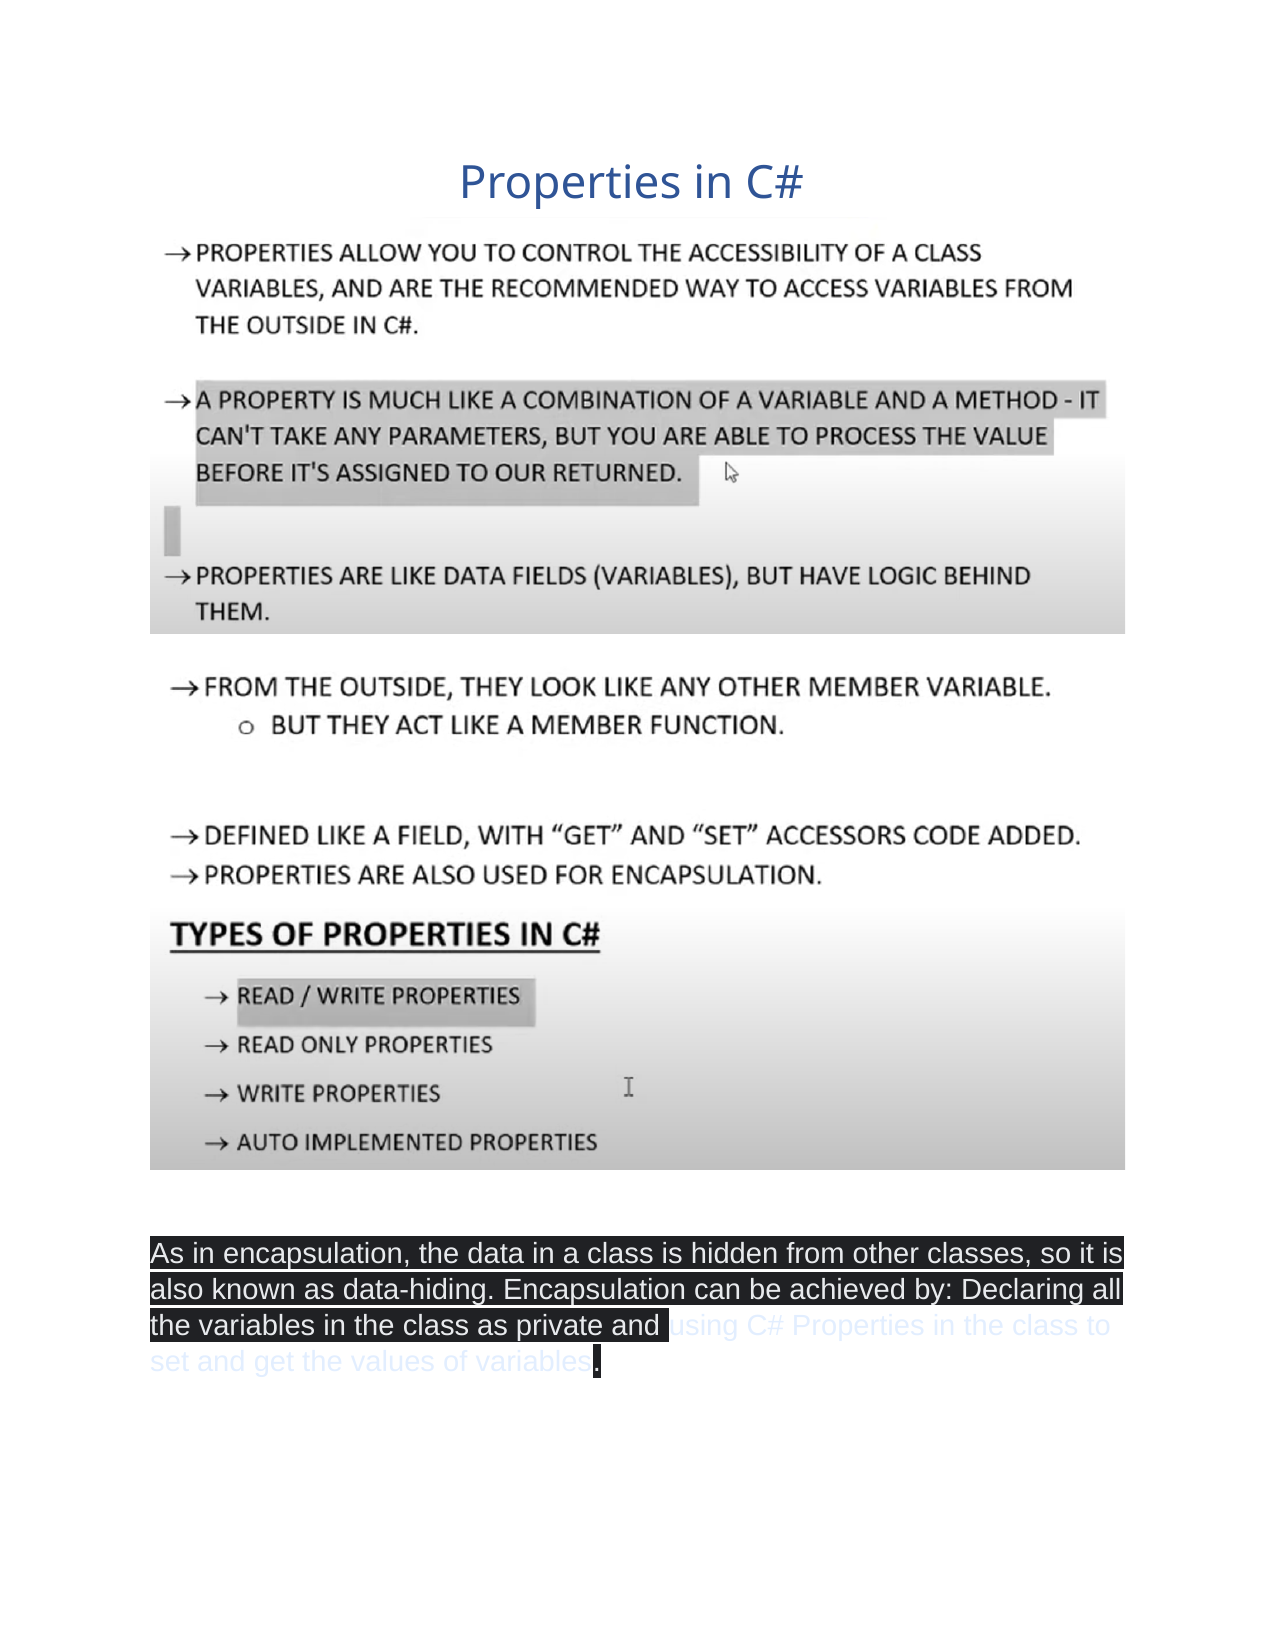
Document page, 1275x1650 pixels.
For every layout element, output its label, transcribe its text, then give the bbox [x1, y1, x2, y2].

text As in encapsulation, the data in a class is hidden from other classes, so it is also known as data-hiding. Encapsulation can be achieved by: Declaring all the variables in the class as private and using C# Properties in the class to set and get the values of variables. [150, 1236, 1125, 1378]
picture [150, 652, 1125, 1170]
picture [150, 217, 1125, 634]
subtitle Properties in C# [450, 150, 1125, 212]
